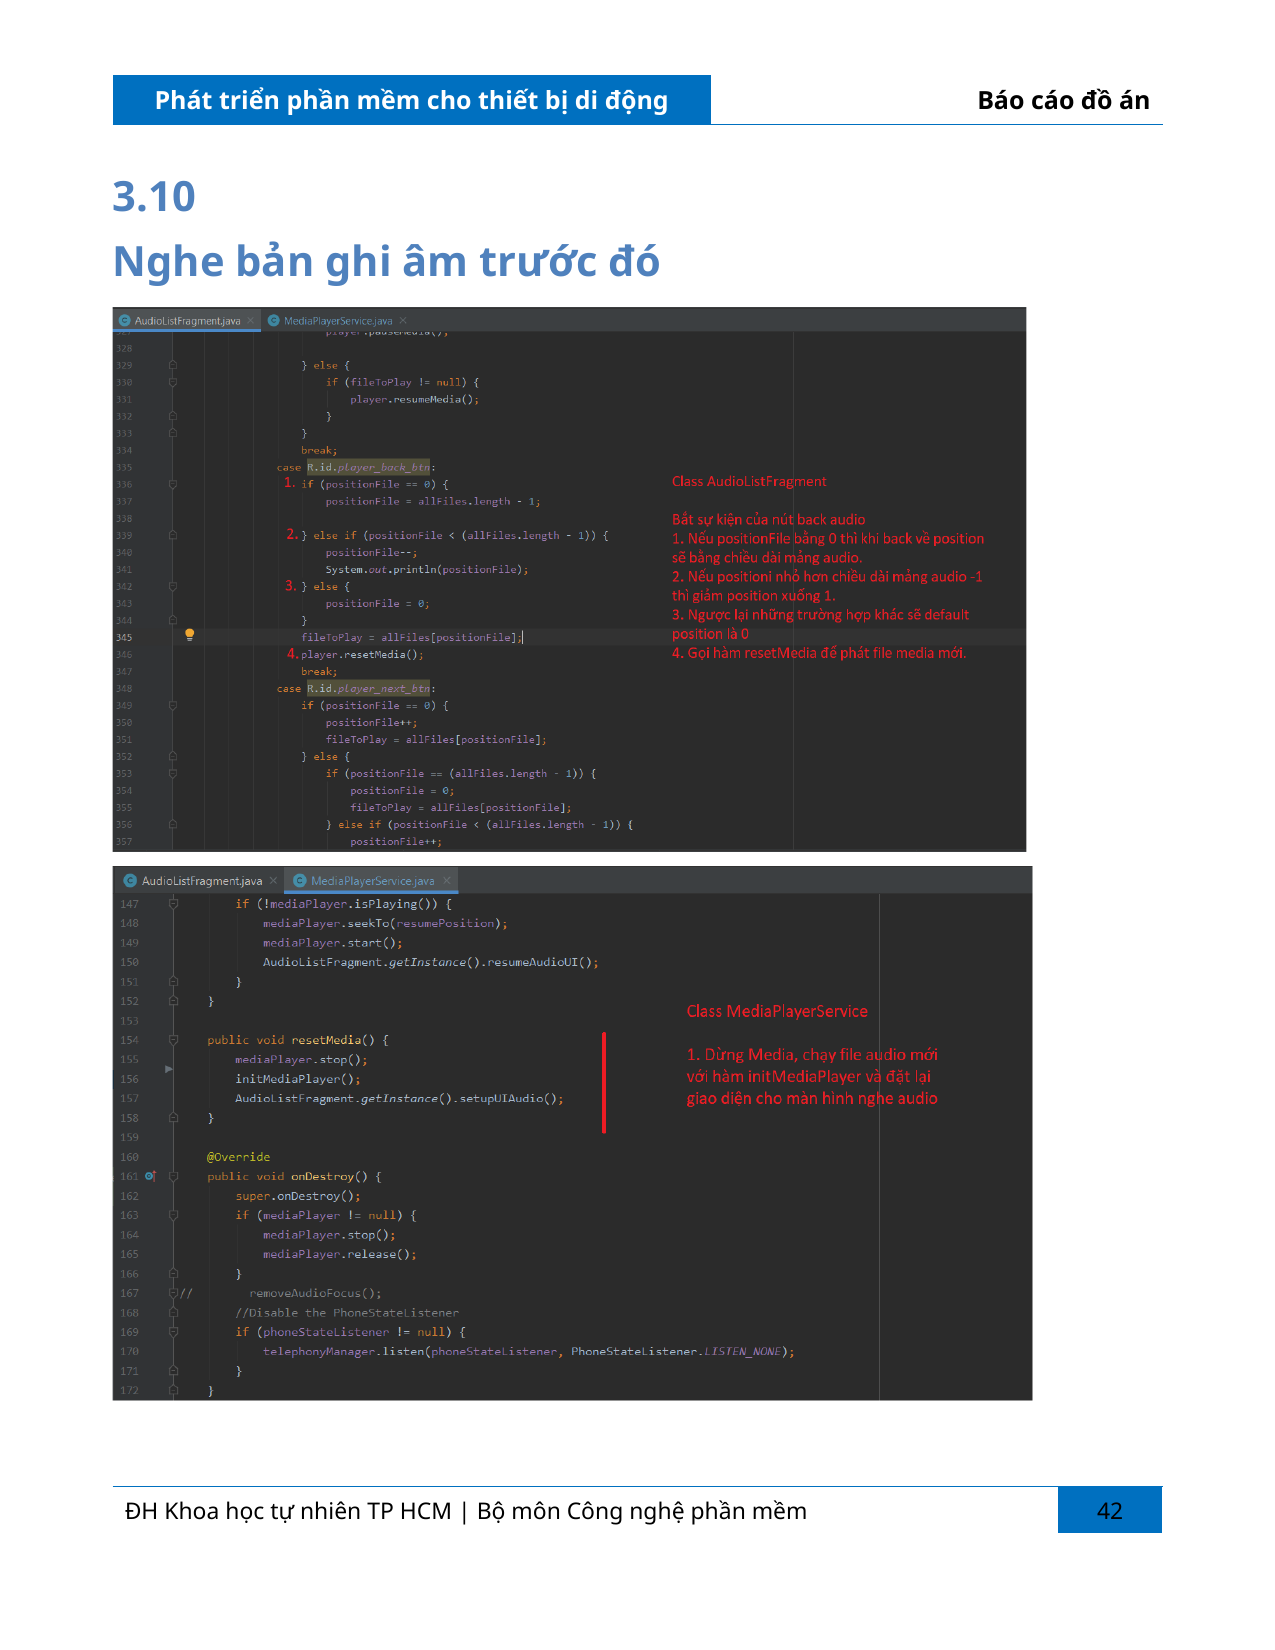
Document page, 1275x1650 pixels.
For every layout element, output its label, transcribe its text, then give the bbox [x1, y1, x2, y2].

picture [112, 866, 1092, 1464]
picture [112, 307, 1027, 852]
subtitle Nghe bản ghi âm trước đó [112, 167, 1162, 289]
